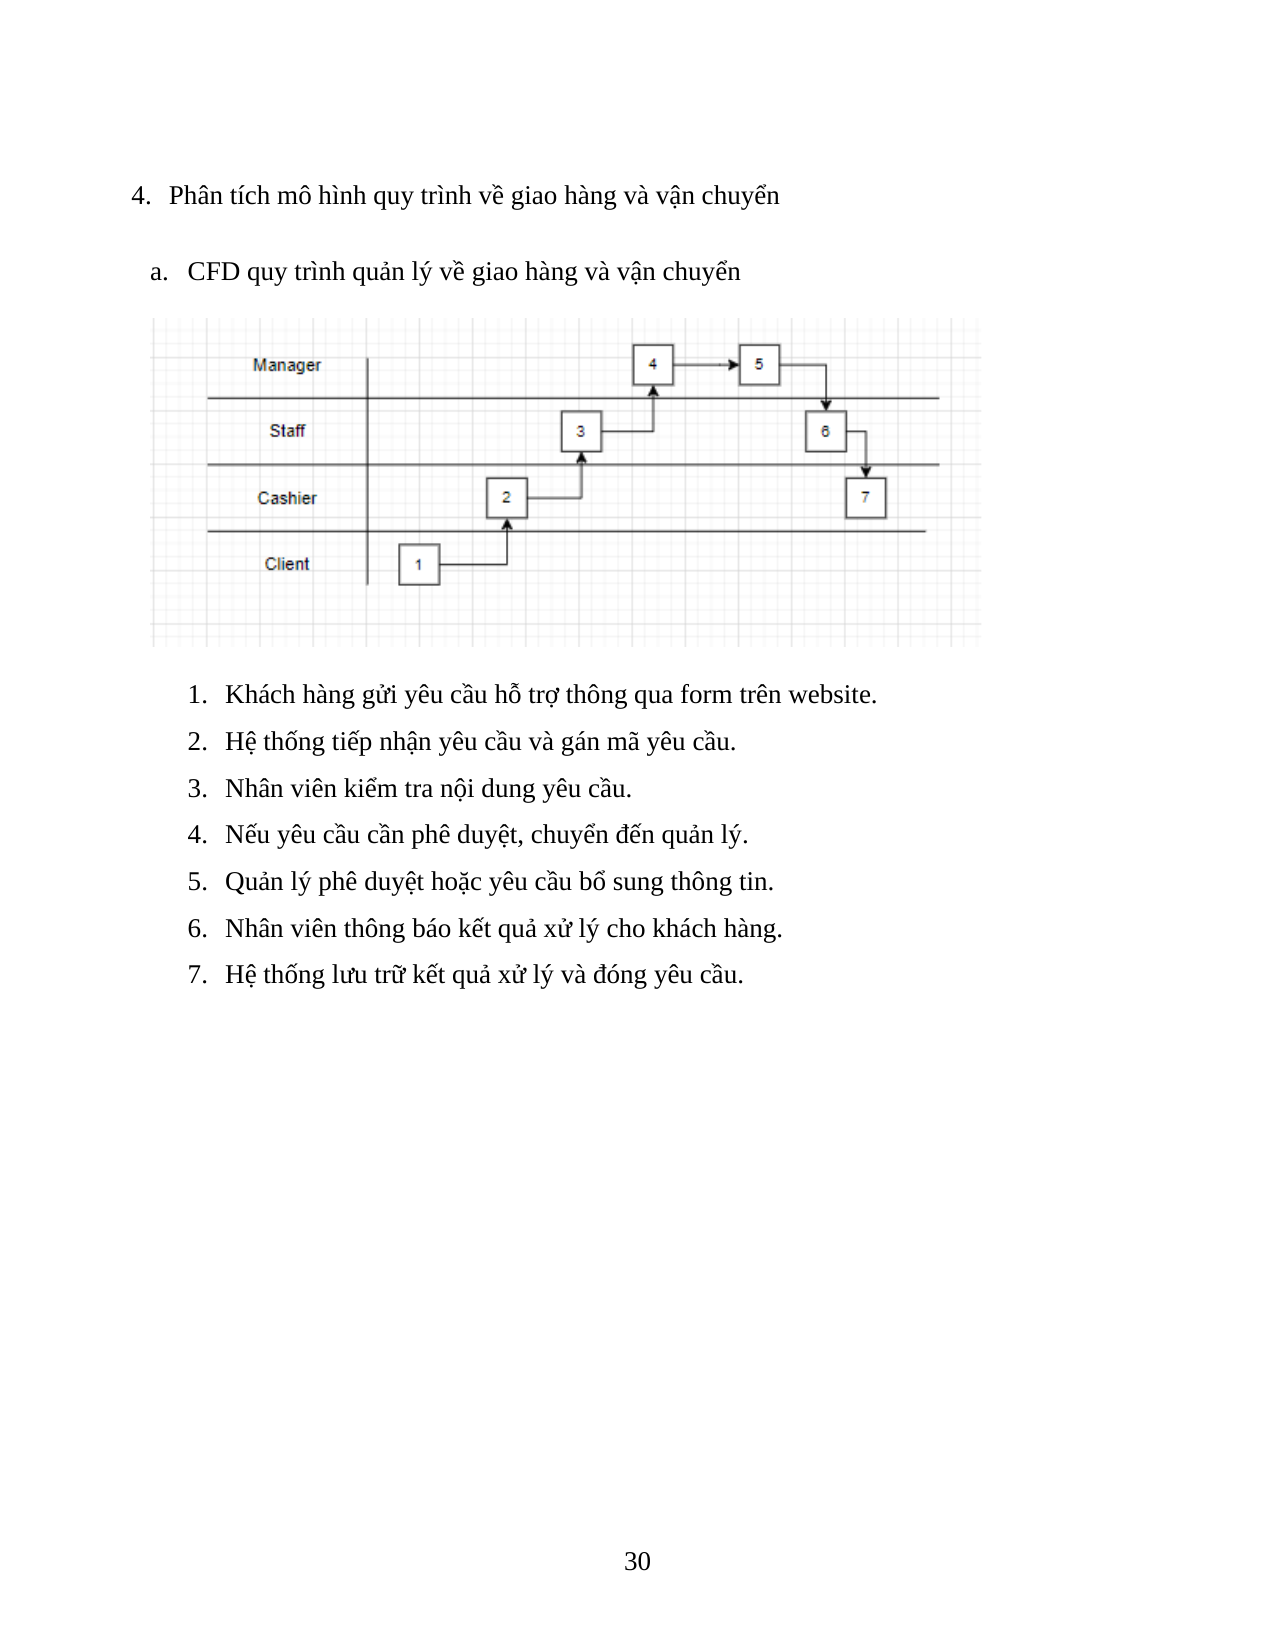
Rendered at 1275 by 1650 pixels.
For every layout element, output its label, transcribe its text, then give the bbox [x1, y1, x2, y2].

list Hệ thống tiếp nhận yêu cầu và gán mã yêu cầu. [187, 725, 1125, 756]
list Hệ thống lưu trữ kết quả xử lý và đóng yêu cầu. [187, 959, 1125, 990]
list Quản lý phê duyệt hoặc yêu cầu bổ sung thông tin. [187, 865, 1125, 896]
list CFD quy trình quản lý về giao hàng và vận chuyển [150, 255, 1125, 286]
list Khách hàng gửi yêu cầu hỗ trợ thông qua form trên website. [187, 679, 1125, 710]
list Nhân viên kiểm tra nội dung yêu cầu. [187, 772, 1125, 803]
list Nếu yêu cầu cần phê duyệt, chuyển đến quản lý. [187, 819, 1125, 850]
text Phân tích mô hình quy trình về giao hàng và vận chuyển [131, 179, 1125, 210]
picture [150, 318, 982, 647]
list Nhân viên thông báo kết quả xử lý cho khách hàng. [187, 912, 1125, 943]
